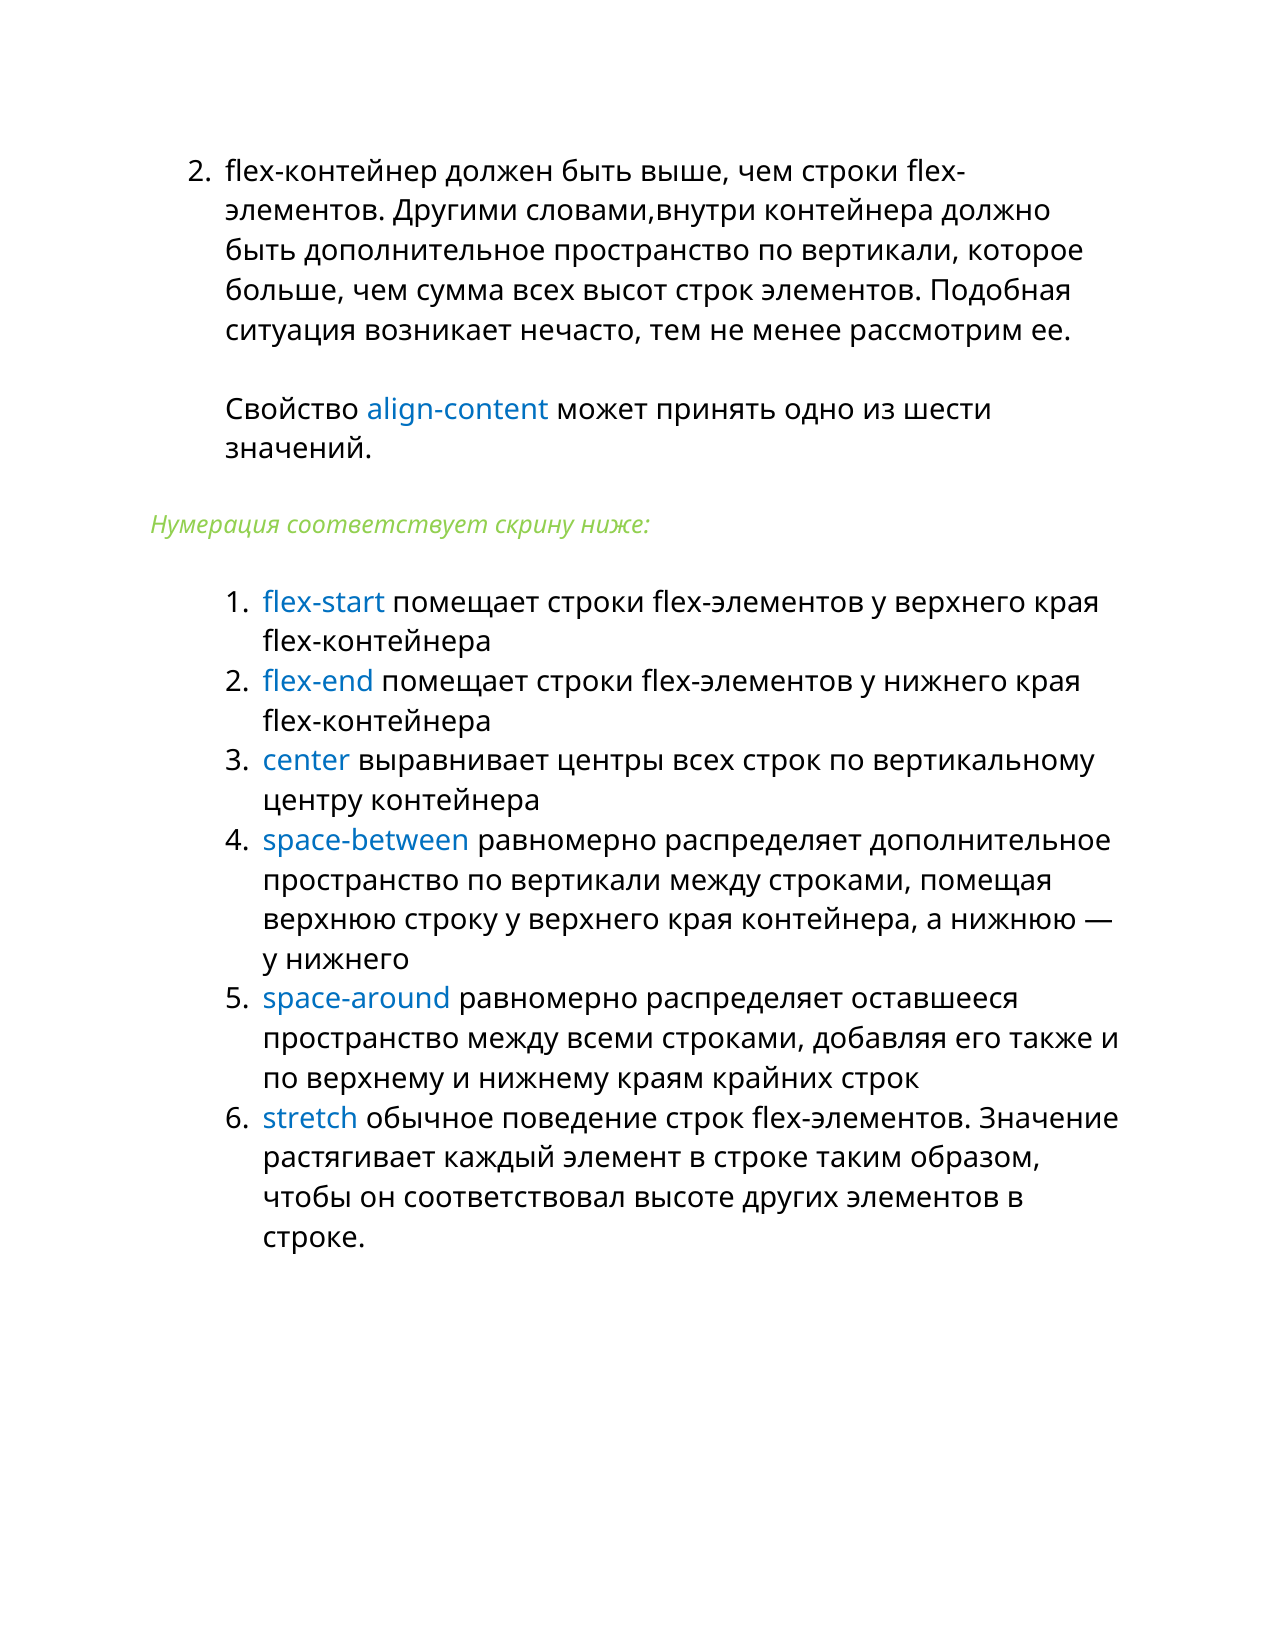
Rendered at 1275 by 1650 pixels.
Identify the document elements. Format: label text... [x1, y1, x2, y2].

list flex-контейнер должен быть выше, чем строки flex-элементов. Другими словами,внутри контейнера должно быть дополнительное пространство по вертикали, которое больше, чем сумма всех высот строк элементов. Подобная ситуация возникает нечасто, тем не менее рассмотрим ее. [187, 150, 1125, 348]
text Нумерация соответствует скрину ниже: [150, 507, 1125, 541]
list center выравнивает центры всех строк по вертикальному центру контейнера [225, 740, 1125, 819]
list space-around равномерно распределяет оставшееся пространство между всеми строками, добавляя его также и по верхнему и нижнему краям крайних строк [225, 978, 1125, 1097]
list Свойство align-content может принять одно из шести значений. [225, 388, 1125, 467]
list space-between равномерно распределяет дополнительное пространство по вертикали между строками, помещая верхнюю строку у верхнего края контейнера, а нижнюю — у нижнего [225, 819, 1125, 978]
list flex-end помещает строки flex-элементов у нижнего края flex-контейнера [225, 660, 1125, 740]
list stretch обычное поведение строк flex-элементов. Значение растягивает каждый элемент в строке таким образом, чтобы он соответствовал высоте других элементов в строке. [225, 1097, 1125, 1256]
list flex-start помещает строки flex-элементов у верхнего края flex-контейнера [225, 581, 1125, 660]
